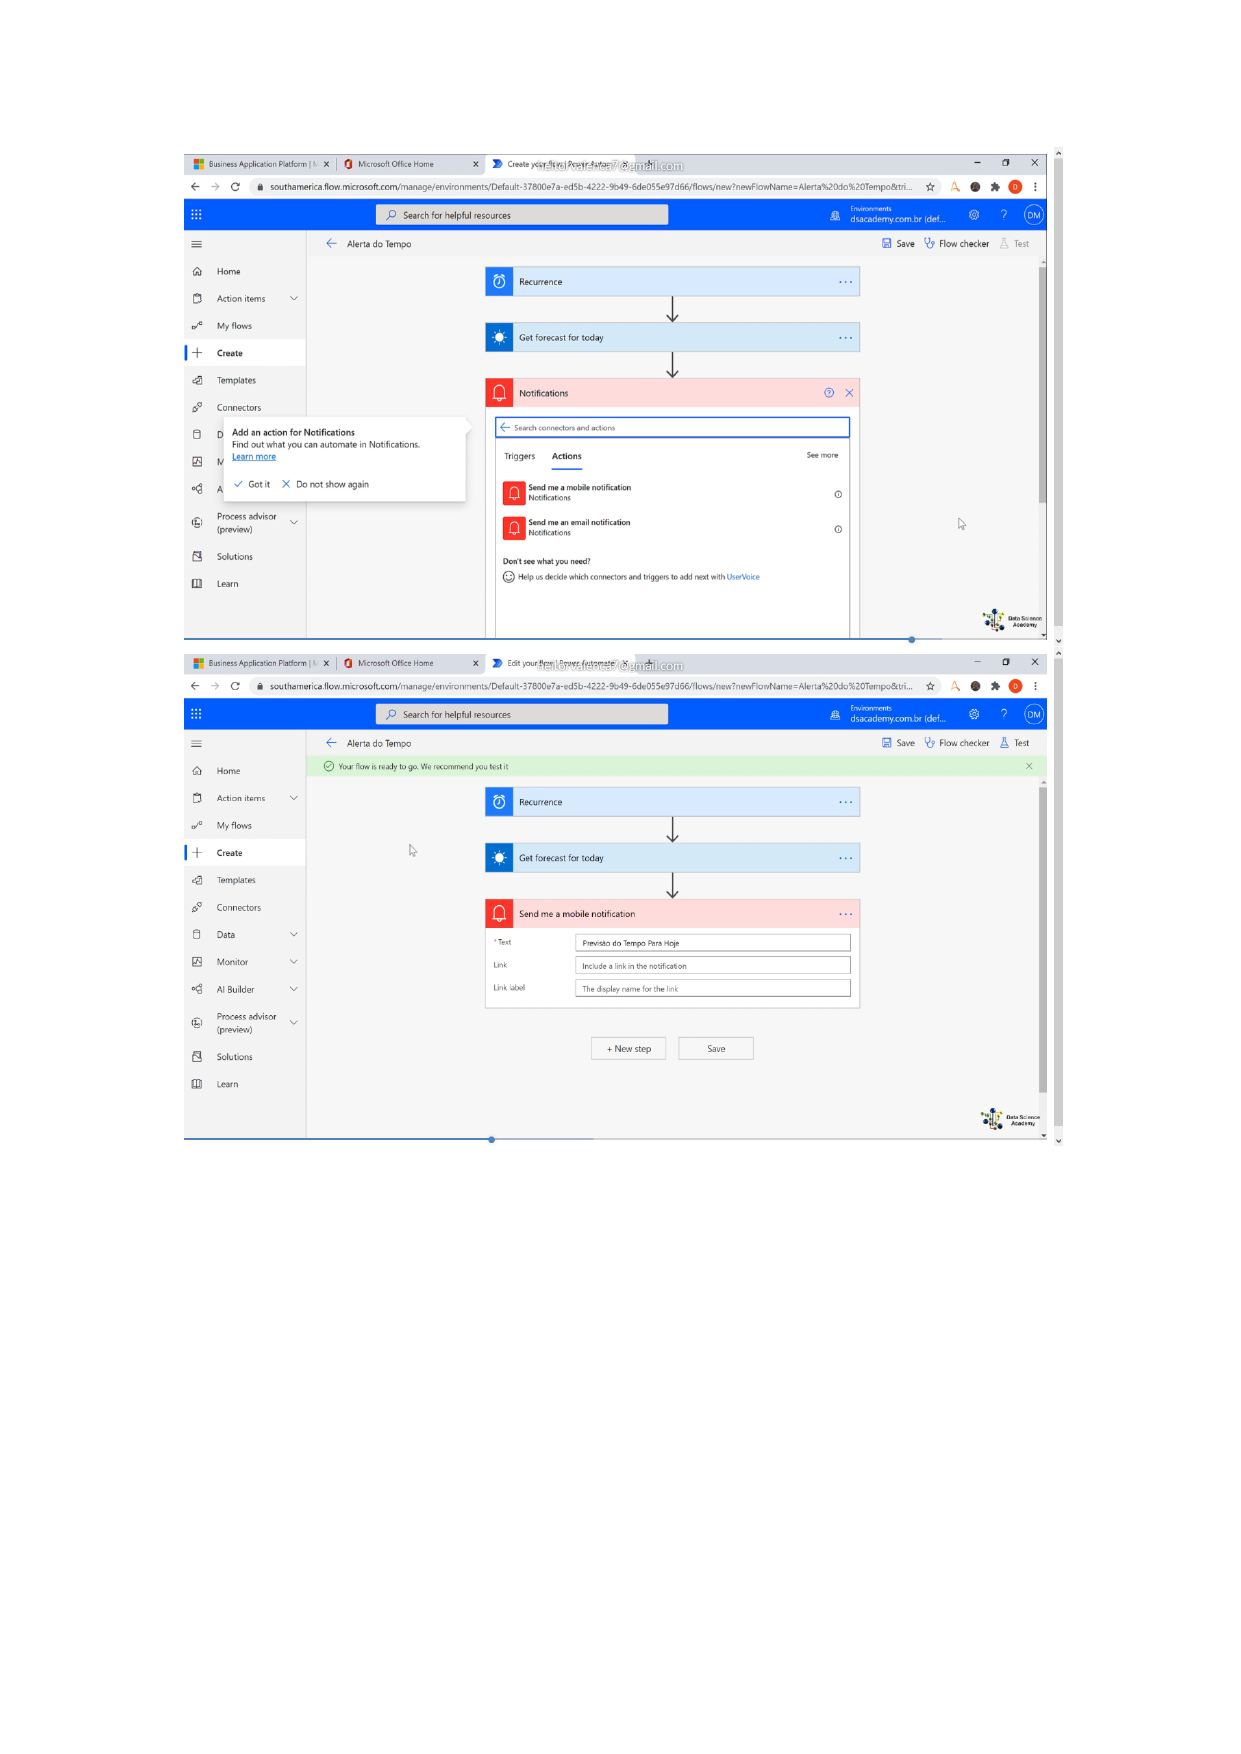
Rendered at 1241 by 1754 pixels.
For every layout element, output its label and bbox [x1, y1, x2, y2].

picture [177, 647, 1063, 1146]
picture [177, 147, 1063, 646]
